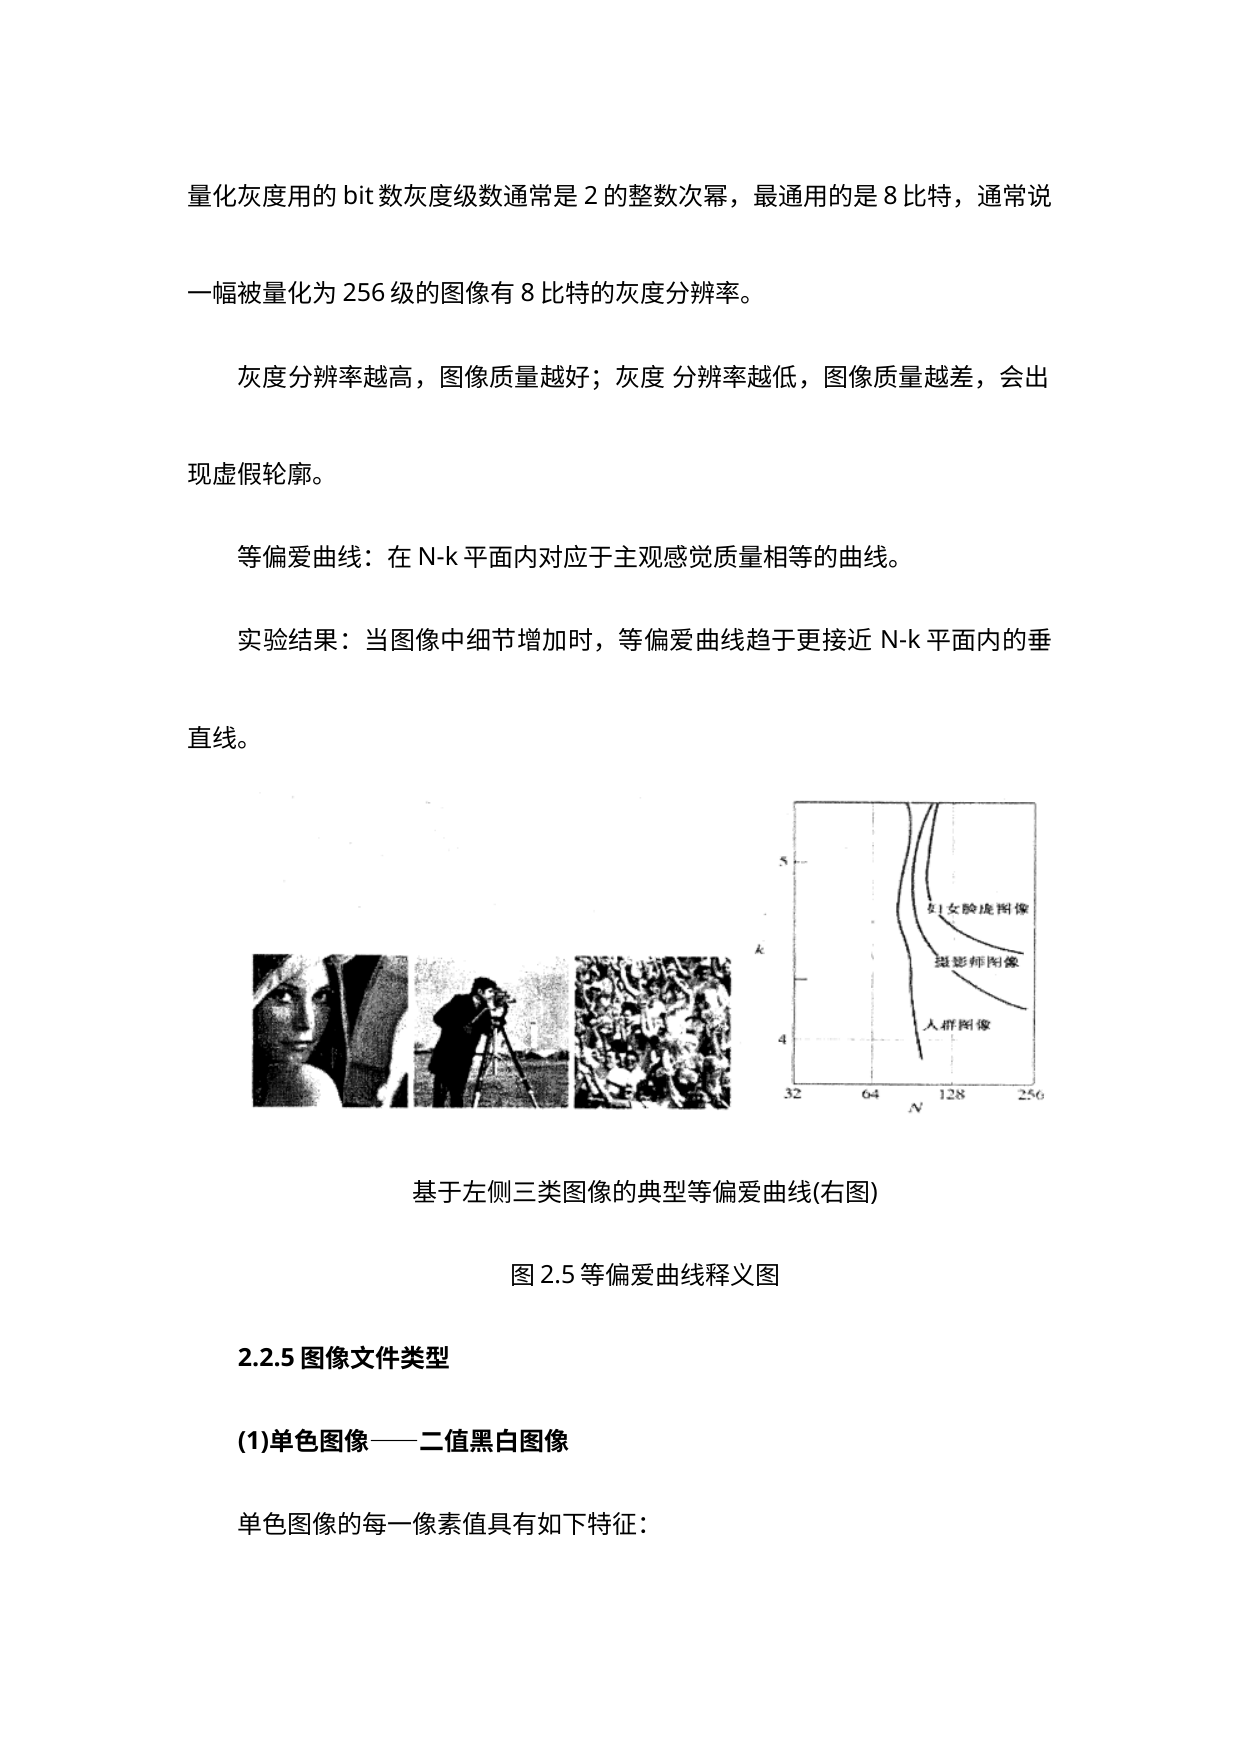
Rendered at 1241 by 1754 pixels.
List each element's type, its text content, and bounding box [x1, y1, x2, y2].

text 等偏爱曲线：在N-k平面内对应于主观感觉质量相等的曲线。 [187, 523, 1053, 588]
picture [237, 787, 1054, 1121]
text 灰度分辨率越高，图像质量越好；灰度 分辨率越低，图像质量越差，会出现虚假轮廓。 [187, 343, 1053, 505]
text 图2.5等偏爱曲线释义图 [187, 1241, 1053, 1306]
text 2.2.5图像文件类型 [187, 1324, 1053, 1389]
text 单色图像的每一像素值具有如下特征： [187, 1490, 1053, 1555]
text 基于左侧三类图像的典型等偏爱曲线(右图) [187, 1158, 1053, 1223]
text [187, 162, 1053, 324]
text (1)单色图像——二值黑白图像 [187, 1407, 1053, 1472]
text 实验结果：当图像中细节增加时，等偏爱曲线趋于更接近N-k平面内的垂直线。 [187, 606, 1053, 769]
